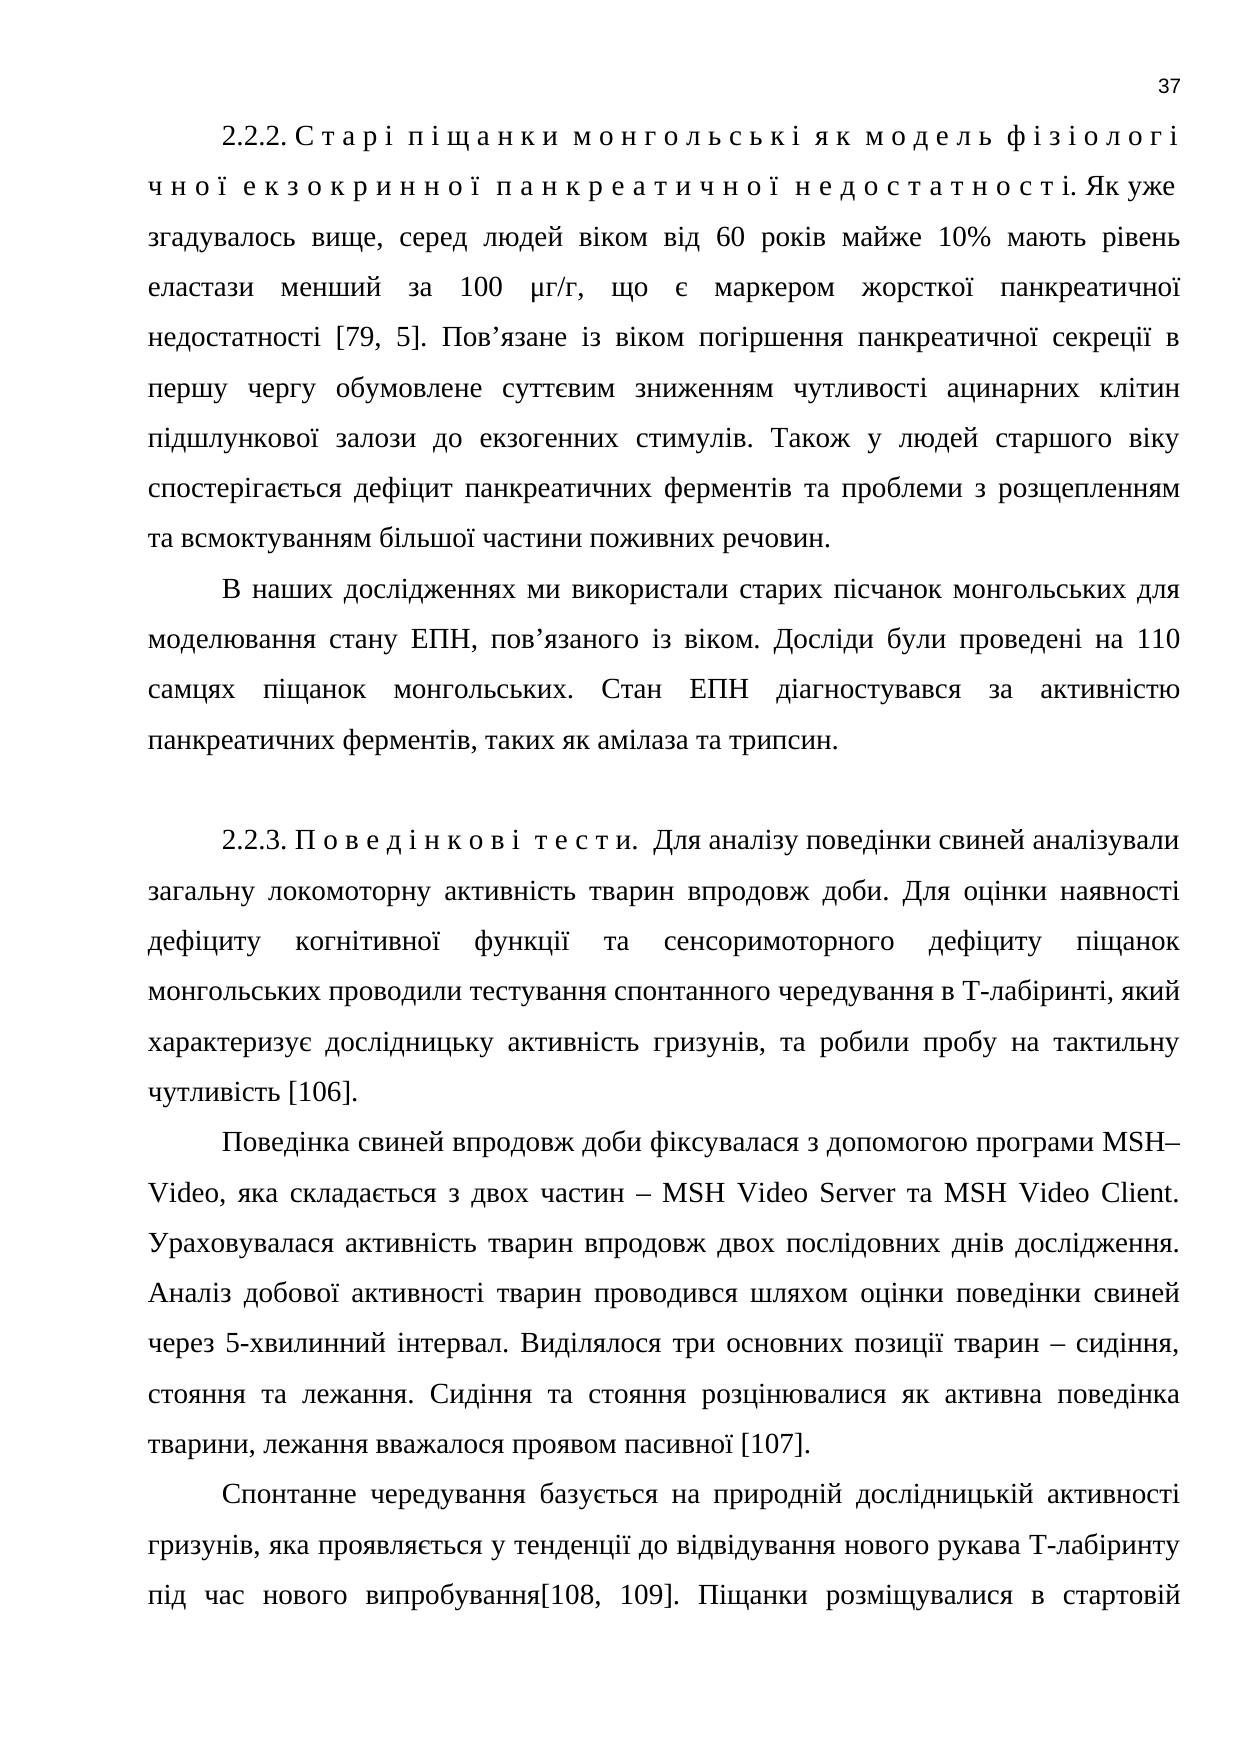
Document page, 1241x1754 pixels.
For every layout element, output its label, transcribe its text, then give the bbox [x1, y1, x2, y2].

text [148, 1477, 1181, 1611]
text 2.2.3. П о в е д і н к о в і т е с т и. Для аналізу поведінки свиней аналізували загальну локомоторну активність тварин впродовж доби. Для оцінки наявності дефіциту когнітивної функції та сенсоримоторного дефіциту піщанок монгольських проводили тестування спонтанного чередування в Т-лабіринті, який характеризує дослідницьку активність гризунів, та робили пробу на тактильну чутливість [106]. [148, 822, 1181, 1108]
text Поведінка свиней впродовж доби фіксувалася з допомогою програми MSH–Video, яка складається з двох частин – MSH Video Server та MSH Video Client. Ураховувалася активність тварин впродовж двох послідовних днів дослідження. Аналіз добової активності тварин проводився шляхом оцінки поведінки свиней через 5-хвилинний інтервал. Виділялося три основних позиції тварин – сидіння, стояння та лежання. Сидіння та стояння розцінювалися як активна поведінка тварини, лежання вважалося проявом пасивної [107]. [148, 1124, 1181, 1460]
text В наших дослідженнях ми використали старих пісчанок монгольських для моделювання стану ЕПН, пов’язаного із віком. Досліди були проведені на 110 самцях піщанок монгольських. Стан ЕПН діагностувався за активністю панкреатичних ферментів, таких як амілаза та трипсин. [148, 571, 1181, 755]
text 2.2.2. С т а р і п і щ а н к и м о н г о л ь с ь к і я к м о д е л ь ф і з і о л о г і ч н о ї е к з о к р и н н о ї п а н к р е а т и ч н о ї н е д о с т а т н о с т і. Як уже згадувалось вище, серед людей віком від 60 років майже 10% мають рівень еластази менший за 100 μг/г, що є маркером жорсткої панкреатичної недостатності [79, 5]. Пов’язане із віком погіршення панкреатичної секреції в першу чергу обумовлене суттєвим зниженням чутливості ацинарних клітин підшлункової залози до екзогенних стимулів. Також у людей старшого віку спостерігається дефіцит панкреатичних ферментів та проблеми з розщепленням та всмоктуванням більшої частини поживних речовин. [148, 118, 1181, 554]
